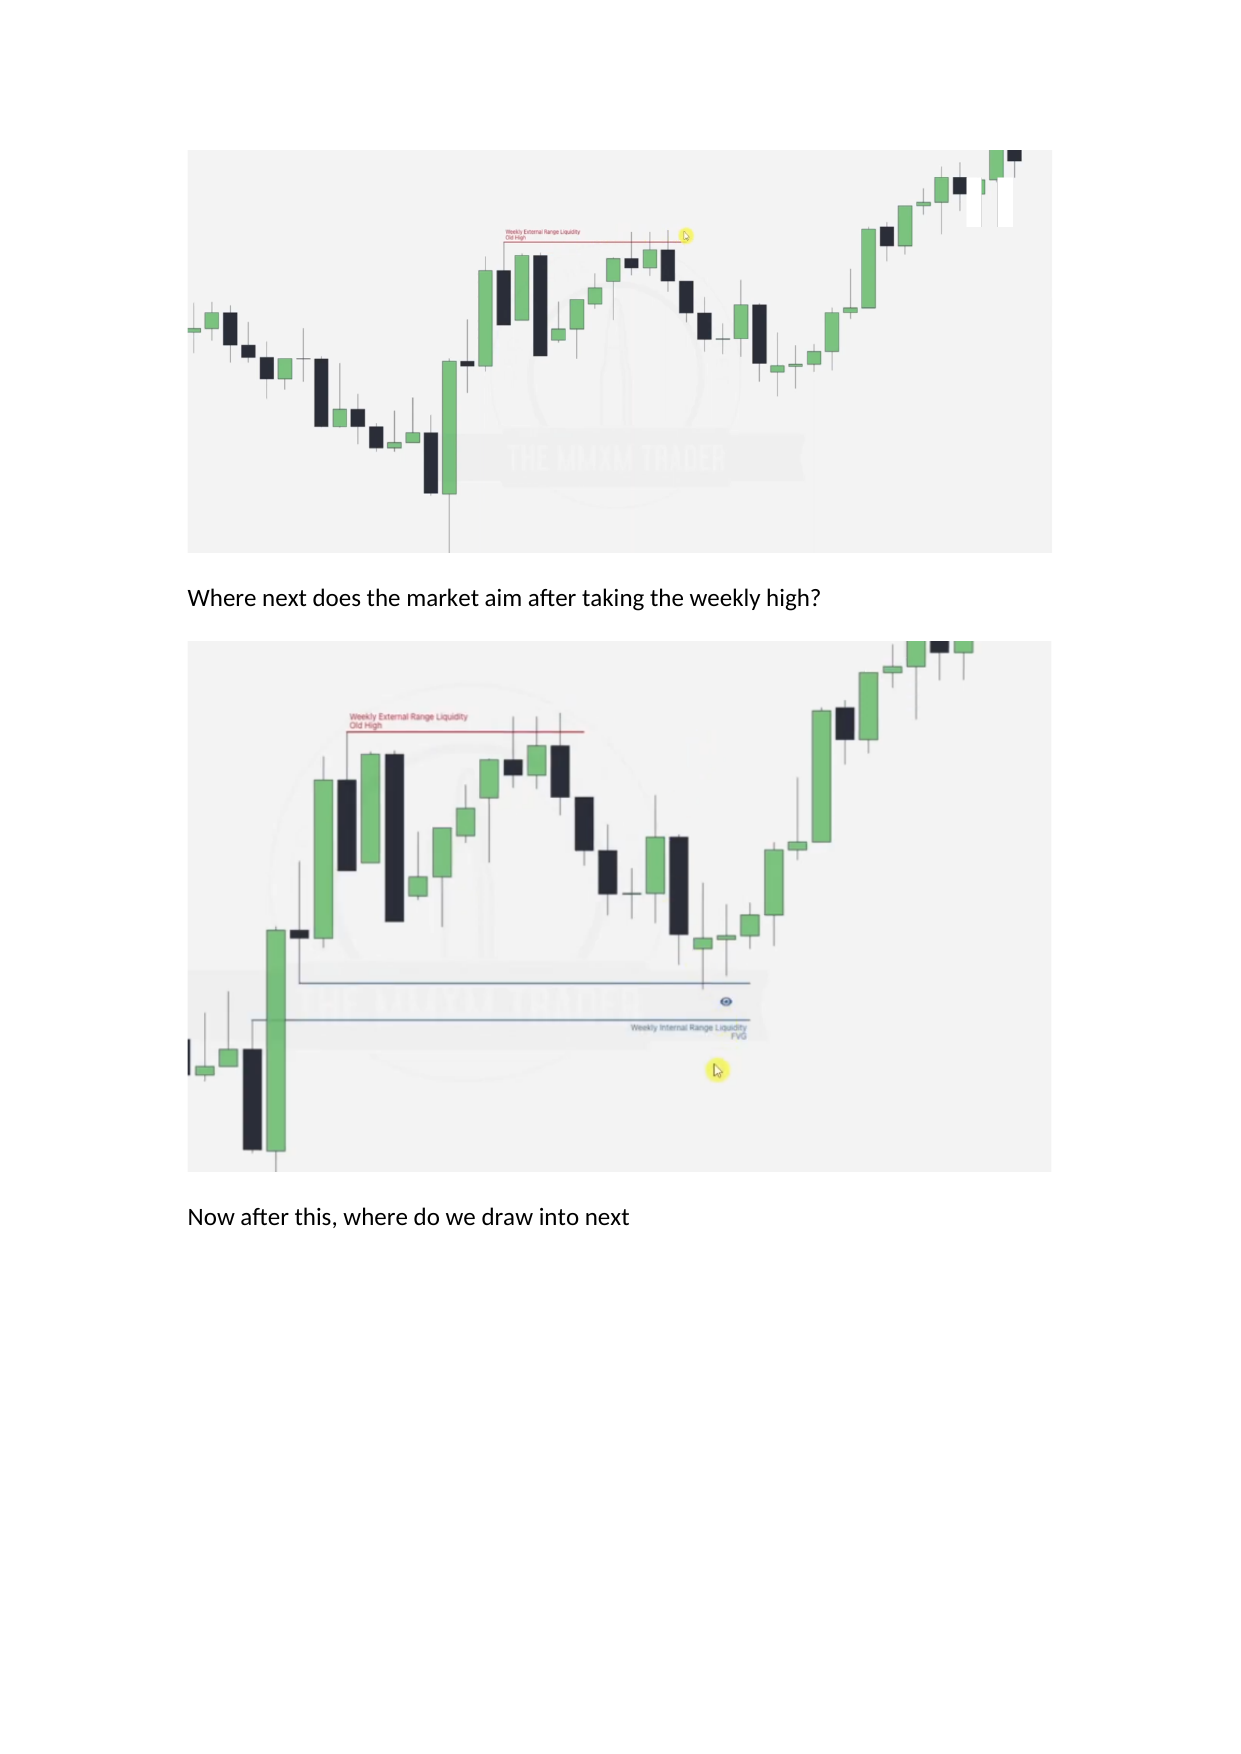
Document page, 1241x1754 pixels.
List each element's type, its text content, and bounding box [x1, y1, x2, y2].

picture [187, 150, 1053, 553]
list Now after this, where do we draw into next [187, 1201, 1053, 1231]
picture [187, 641, 1052, 1172]
list Where next does the market aim after taking the weekly high? [187, 582, 1053, 612]
